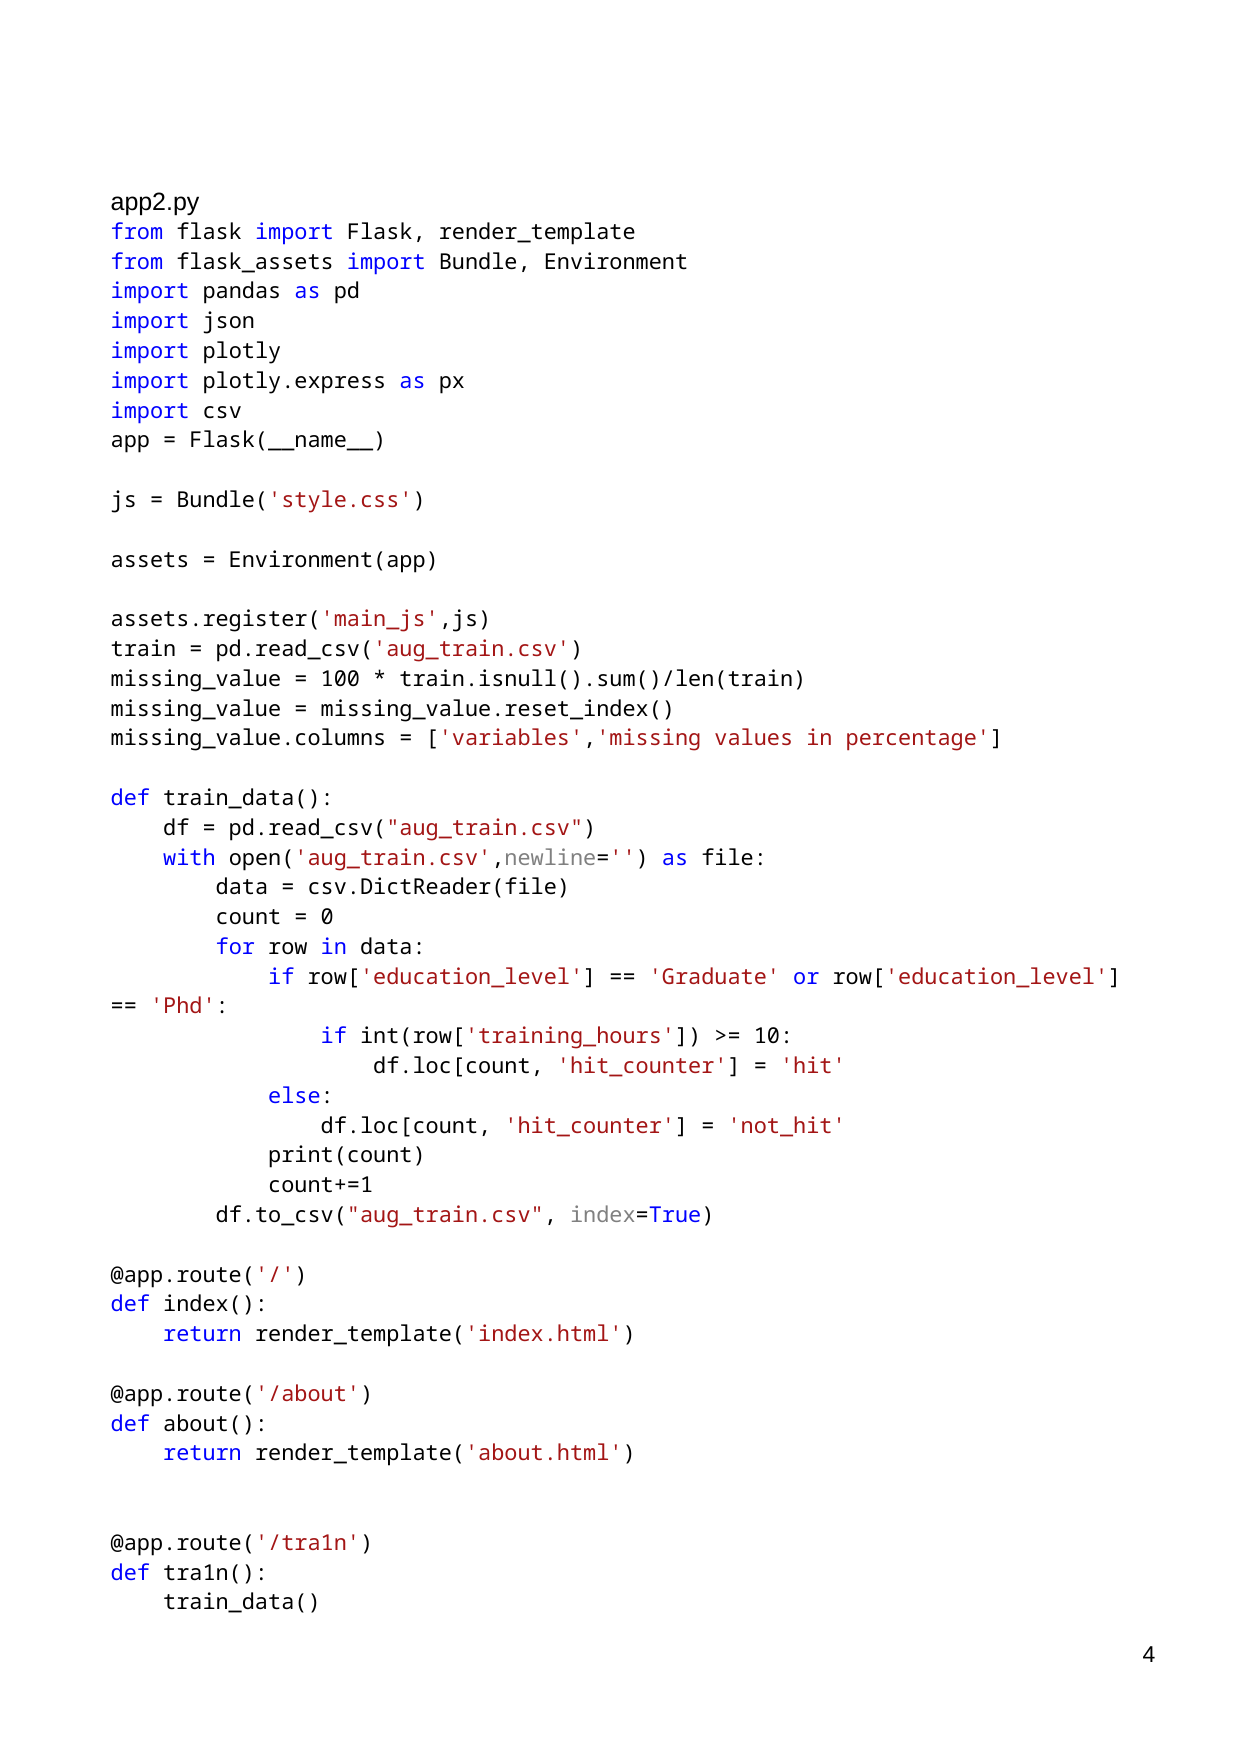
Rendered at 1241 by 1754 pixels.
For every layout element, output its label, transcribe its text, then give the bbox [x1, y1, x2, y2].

text import json [110, 305, 1155, 335]
text from flask_assets import Bundle, Environment [110, 246, 1155, 275]
text print(count) [110, 1139, 1155, 1169]
text df.loc[count, 'hit_counter'] = 'not_hit' [110, 1109, 1155, 1139]
text import pandas as pd [110, 275, 1155, 305]
text assets.register('main_js',js) [110, 603, 1155, 633]
text missing_value = missing_value.reset_index() [110, 692, 1155, 722]
text df = pd.read_csv("aug_train.csv") [110, 812, 1155, 841]
text missing_value = 100 * train.isnull().sum()/len(train) [110, 663, 1155, 692]
text train = pd.read_csv('aug_train.csv') [110, 633, 1155, 663]
text def index(): [110, 1288, 1155, 1318]
text def about(): [110, 1407, 1155, 1437]
text from flask import Flask, render_template [110, 216, 1155, 246]
text @app.route('/') [110, 1258, 1155, 1288]
text def train_data(): [110, 782, 1155, 812]
text import csv [110, 394, 1155, 424]
text else: [110, 1080, 1155, 1109]
text if int(row['training_hours']) >= 10: [110, 1020, 1155, 1050]
text def tra1n(): [110, 1556, 1155, 1586]
text import plotly.express as px [110, 365, 1155, 394]
text with open('aug_train.csv',newline='') as file: [110, 841, 1155, 871]
text count = 0 [110, 901, 1155, 931]
text train_data() [110, 1586, 1155, 1616]
text df.loc[count, 'hit_counter'] = 'hit' [110, 1050, 1155, 1080]
text return render_template('about.html') [110, 1437, 1155, 1467]
text df.to_csv("aug_train.csv", index=True) [110, 1199, 1155, 1229]
text assets = Environment(app) [110, 543, 1155, 573]
text @app.route('/about') [110, 1378, 1155, 1407]
subtitle app2.py [110, 187, 1155, 216]
text if row['education_level'] == 'Graduate' or row['education_level'] == 'Phd': [110, 961, 1155, 1020]
text for row in data: [110, 931, 1155, 961]
text data = csv.DictReader(file) [110, 871, 1155, 901]
text count+=1 [110, 1169, 1155, 1199]
text missing_value.columns = ['variables','missing values in percentage'] [110, 722, 1155, 752]
text return render_template('index.html') [110, 1318, 1155, 1348]
text js = Bundle('style.css') [110, 484, 1155, 514]
text @app.route('/tra1n') [110, 1527, 1155, 1556]
text app = Flask(__name__) [110, 424, 1155, 454]
text import plotly [110, 335, 1155, 365]
